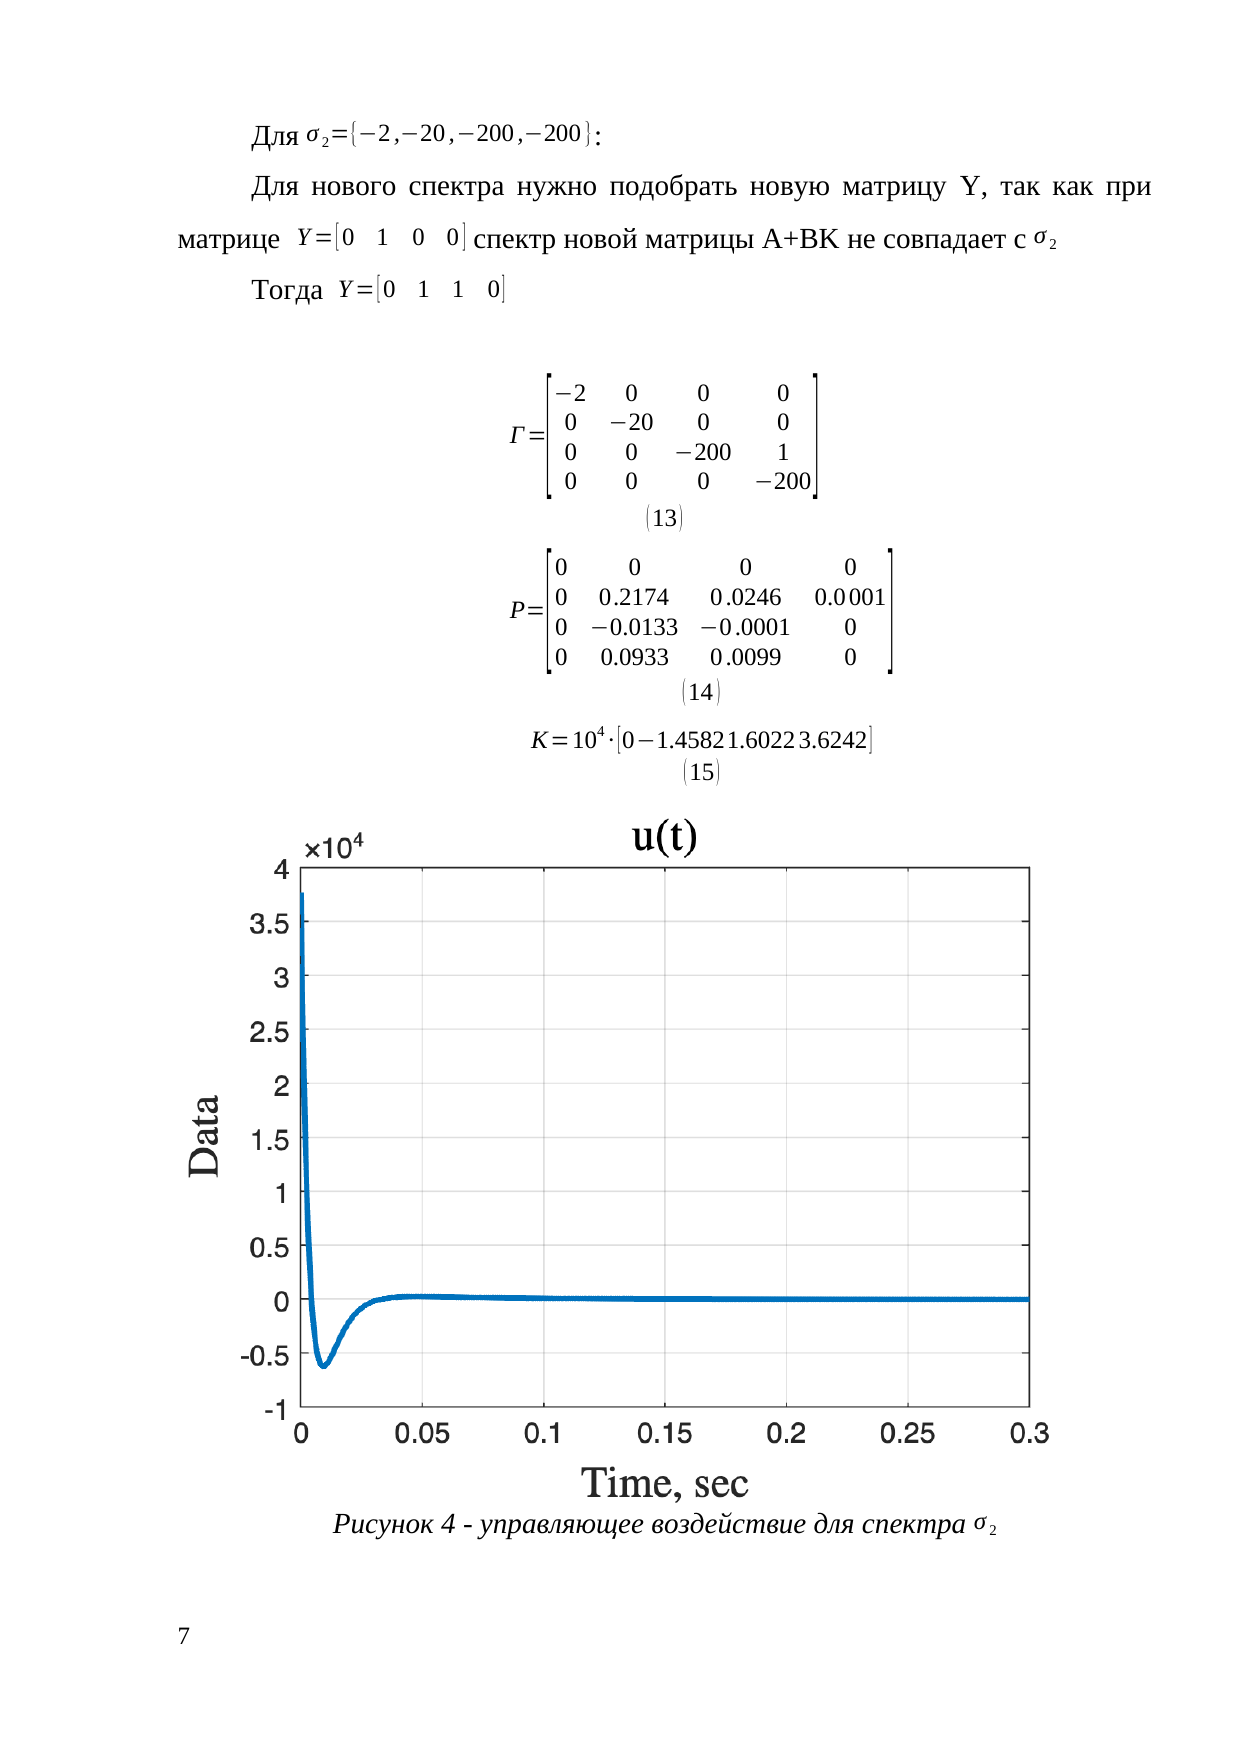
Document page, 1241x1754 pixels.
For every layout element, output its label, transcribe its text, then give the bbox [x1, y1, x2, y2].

text Для нового спектра нужно подобрать новую матрицу Y, так как при матрице спектр новой матрицы A+BK не совпадает с [177, 168, 1152, 255]
text Для : [177, 118, 1152, 152]
picture [177, 801, 1118, 1507]
text Тогда [177, 272, 1152, 306]
text Рисунок 4 - управляющее воздействие для спектра [177, 1506, 1152, 1540]
